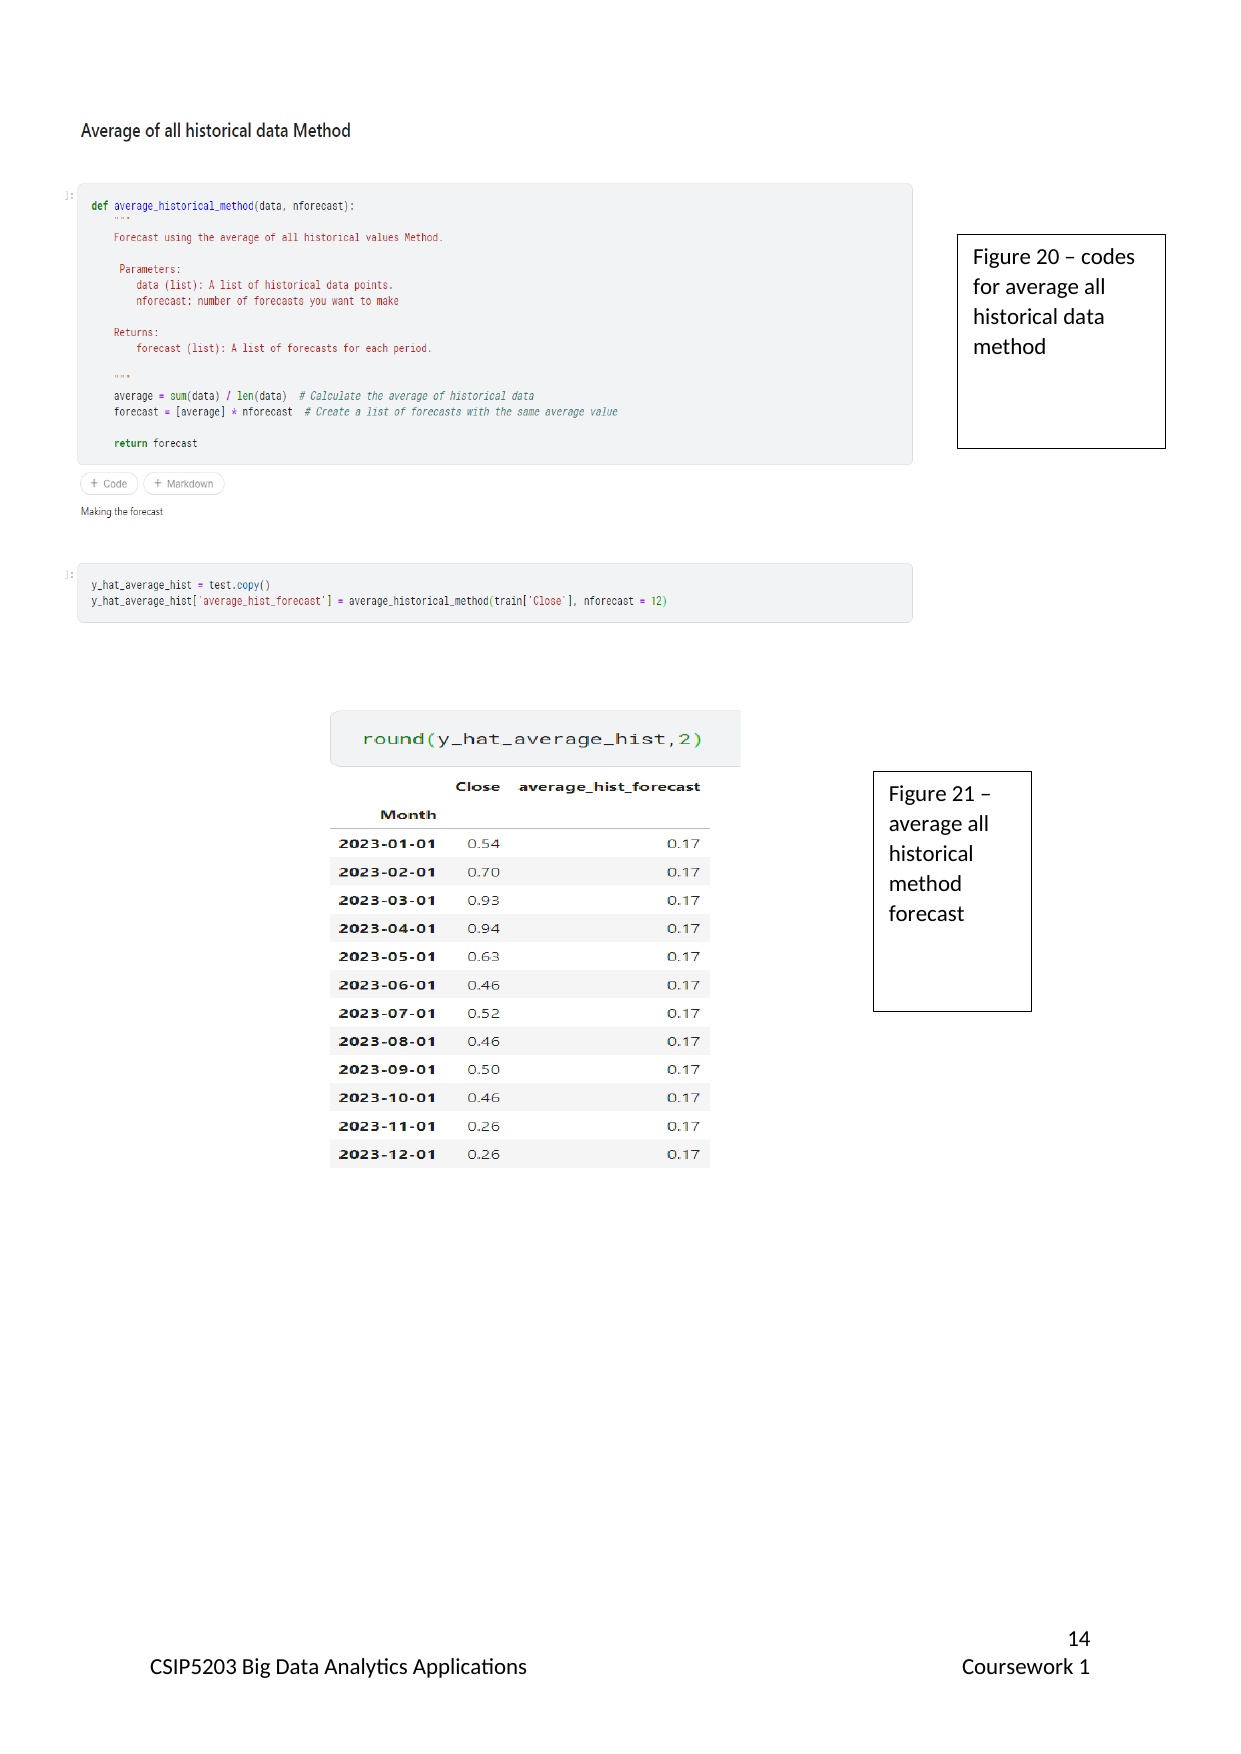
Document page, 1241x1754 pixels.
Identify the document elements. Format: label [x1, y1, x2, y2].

picture [63, 111, 920, 649]
picture [326, 700, 741, 1175]
